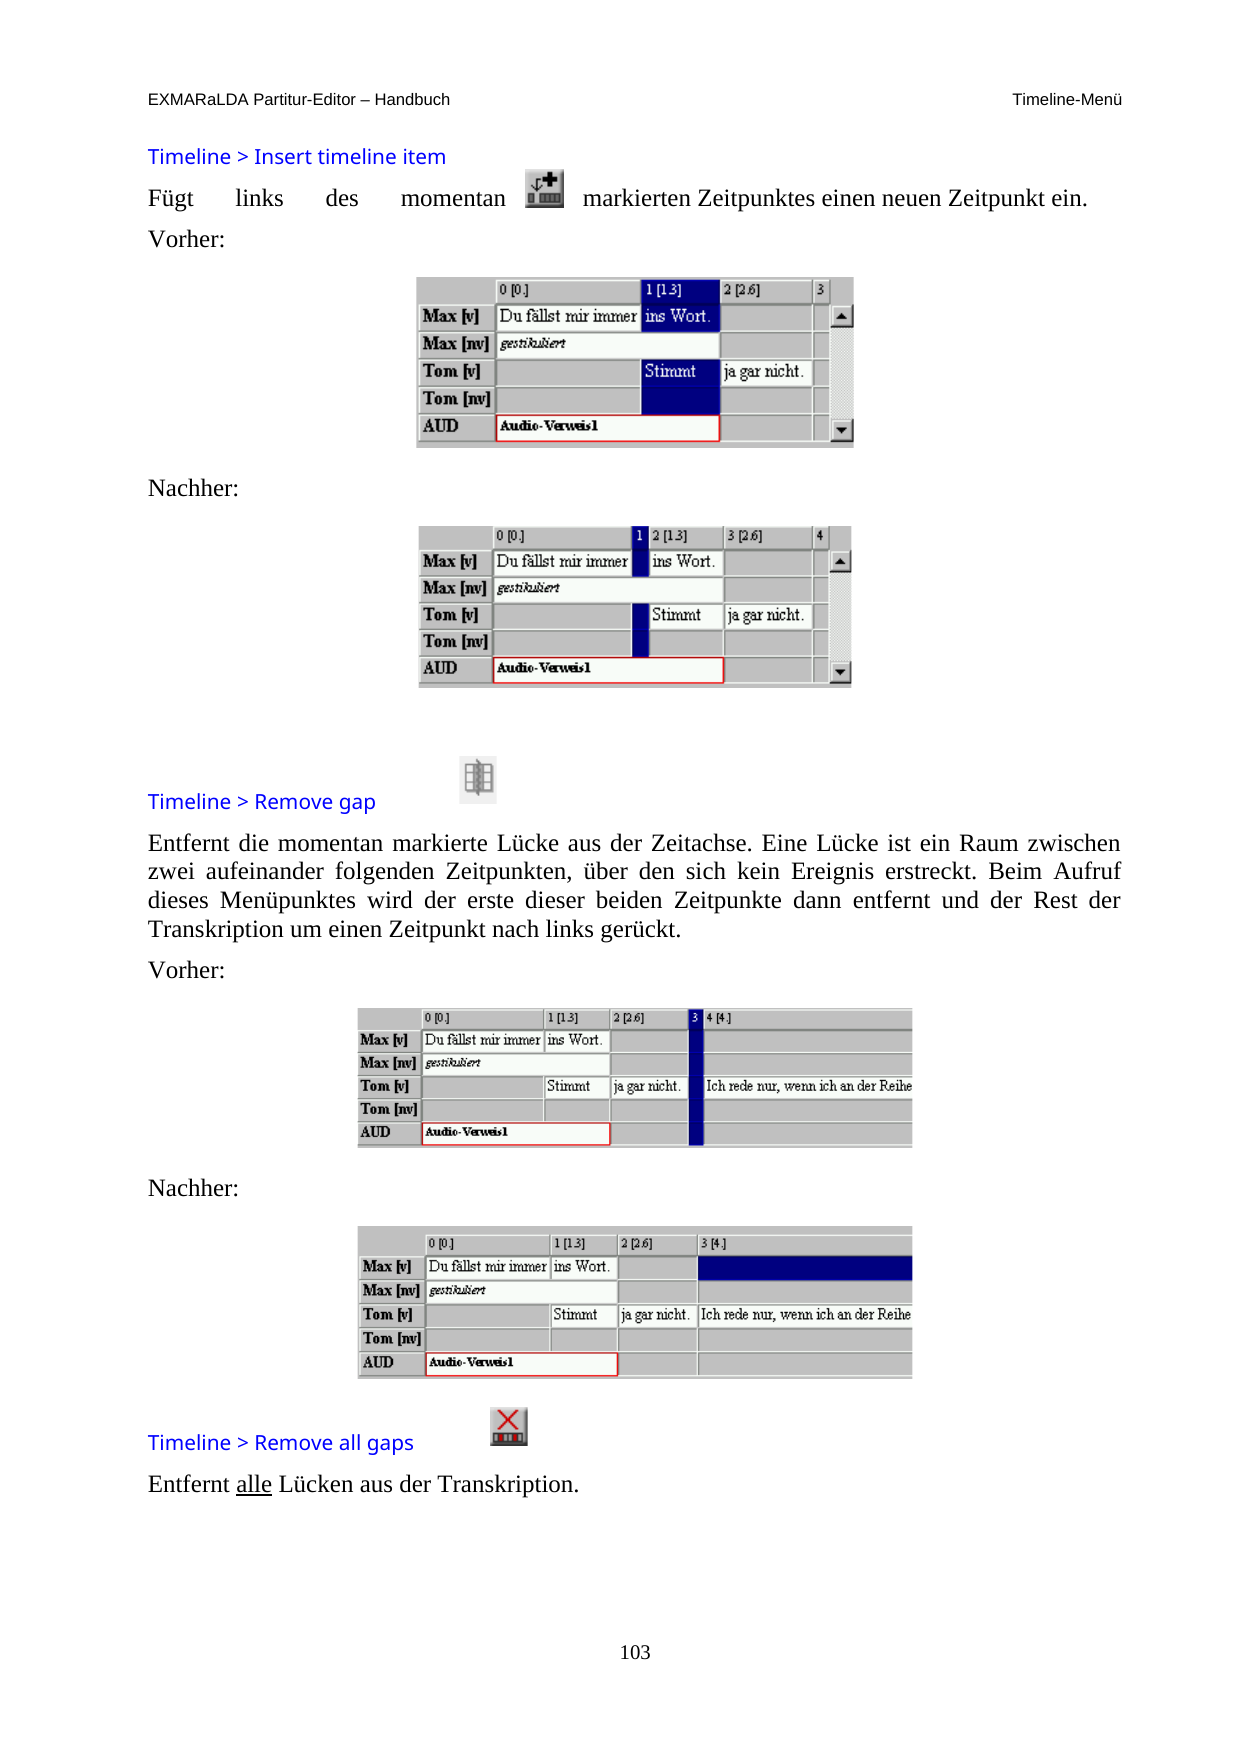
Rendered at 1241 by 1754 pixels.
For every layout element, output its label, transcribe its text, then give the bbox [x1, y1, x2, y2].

text Fügt links des momentan markierten Zeitpunktes einen neuen Zeitpunkt ein. [148, 183, 1122, 211]
text Nachher: [148, 1173, 1122, 1202]
picture [490, 1407, 528, 1446]
text Vorher: [148, 224, 1122, 253]
subtitle Timeline > Remove gap [148, 787, 1122, 815]
picture [418, 526, 852, 688]
picture [357, 1008, 913, 1148]
subtitle Timeline > Insert timeline item [148, 142, 1122, 170]
picture [525, 169, 564, 208]
subtitle Timeline > Remove all gaps [148, 1428, 1122, 1457]
picture [459, 756, 497, 804]
text Entfernt alle Lücken aus der Transkription. [148, 1469, 1122, 1498]
picture [416, 277, 854, 448]
picture [357, 1226, 913, 1379]
text Entfernt die momentan markierte Lücke aus der Zeitachse. Eine Lücke ist ein Raum zwischen zwei aufeinander folgenden Zeitpunkten, über den sich kein Ereignis erstreckt. Beim Aufruf dieses Menüpunktes wird der erste dieser beiden Zeitpunkte dann entfernt und der Rest der Transkription um einen Zeitpunkt nach links gerückt. [148, 828, 1122, 943]
text Nachher: [148, 473, 1122, 502]
text Vorher: [148, 955, 1122, 984]
